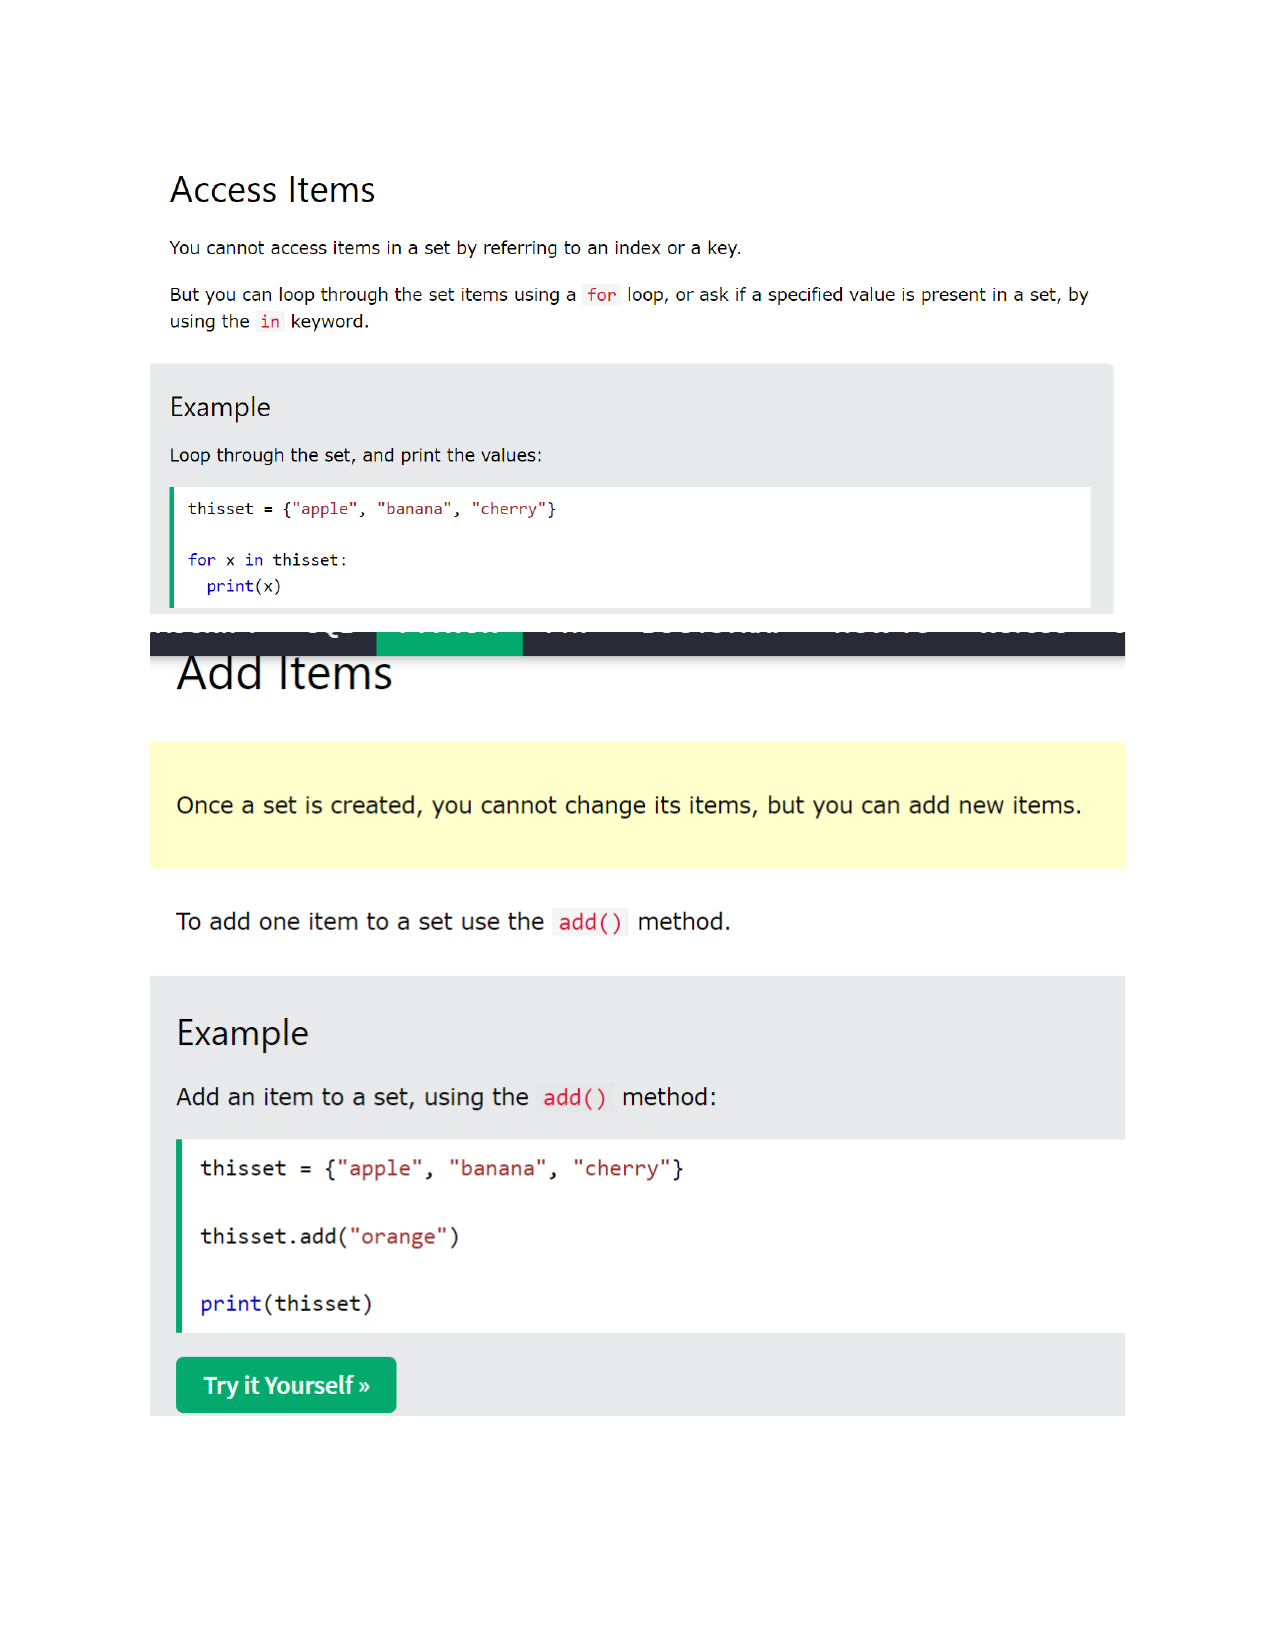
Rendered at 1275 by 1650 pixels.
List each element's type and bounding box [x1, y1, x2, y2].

picture [150, 632, 1125, 1416]
picture [150, 150, 1125, 614]
